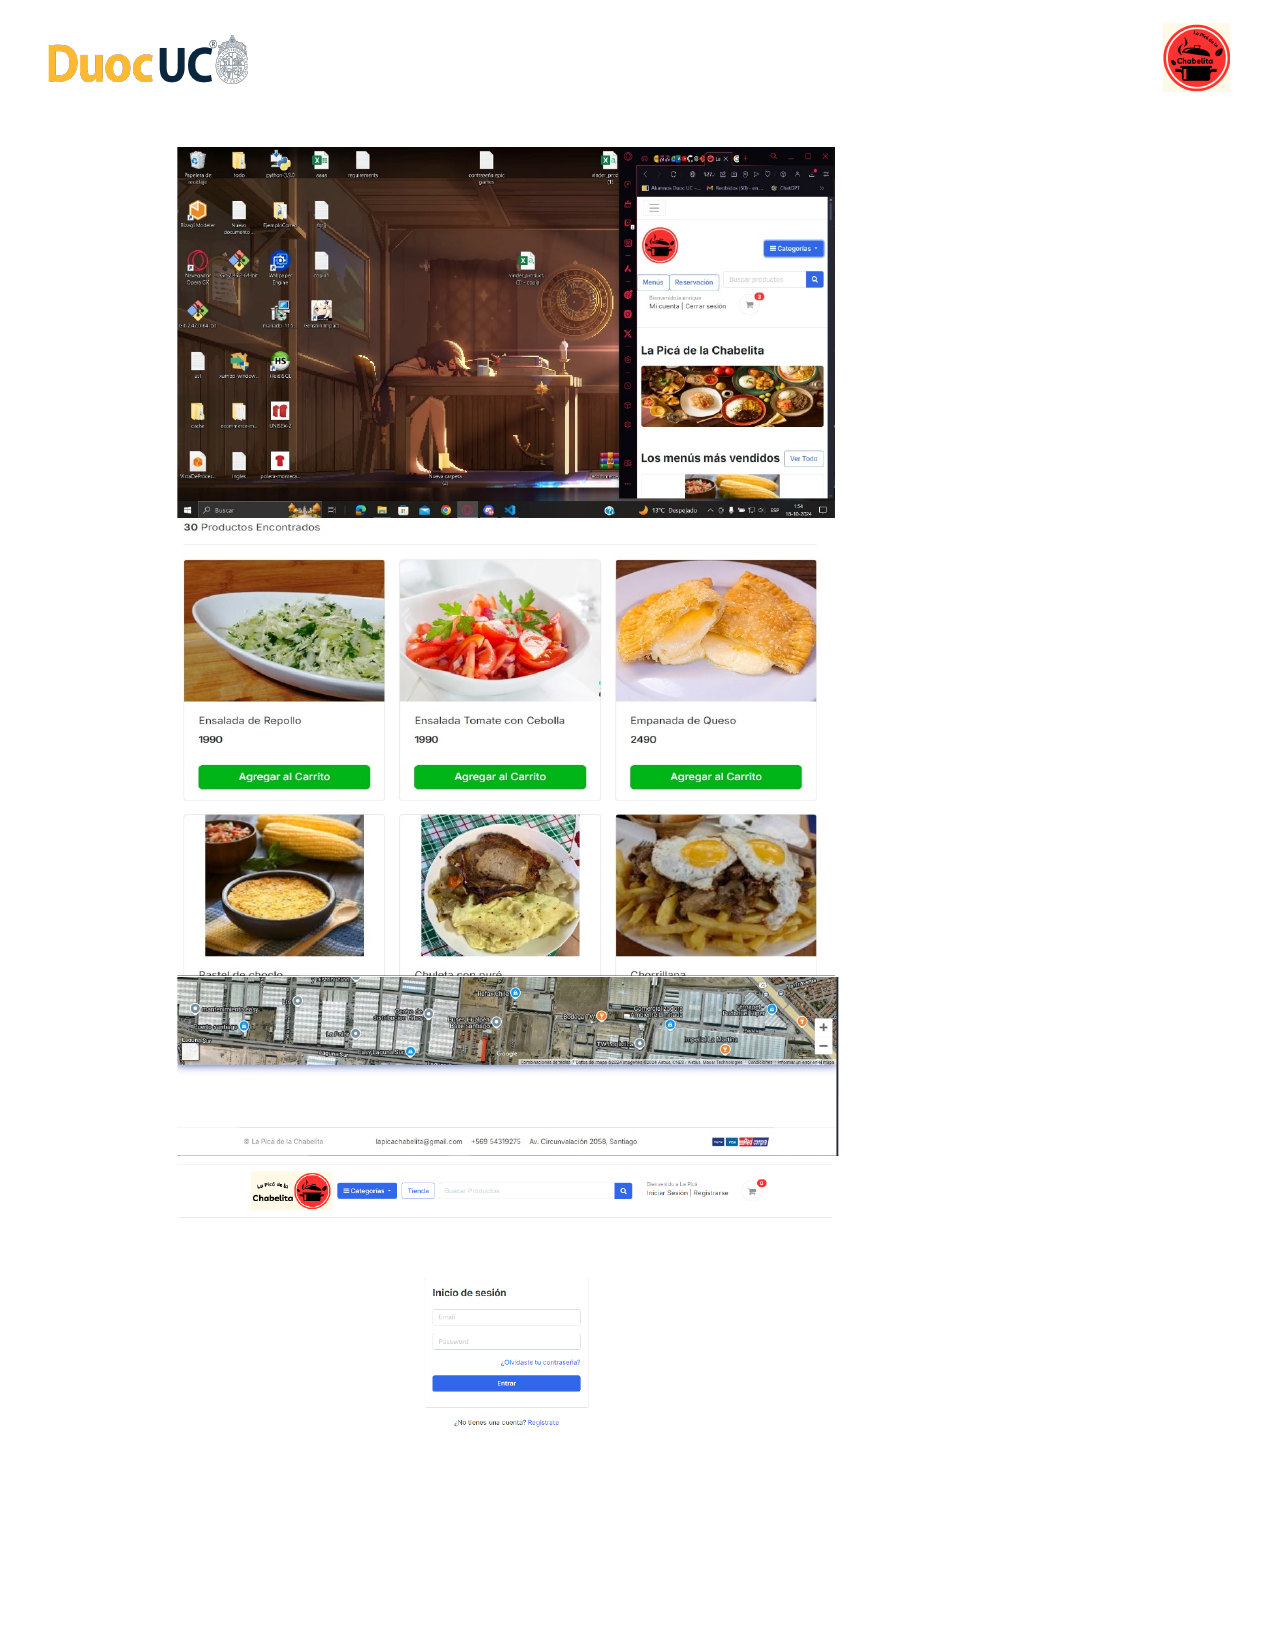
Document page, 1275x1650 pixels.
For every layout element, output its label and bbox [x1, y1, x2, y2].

picture [177, 1158, 833, 1454]
picture [177, 977, 839, 1156]
picture [177, 520, 836, 976]
picture [48, 35, 248, 84]
picture [177, 147, 835, 518]
picture [1162, 23, 1230, 92]
